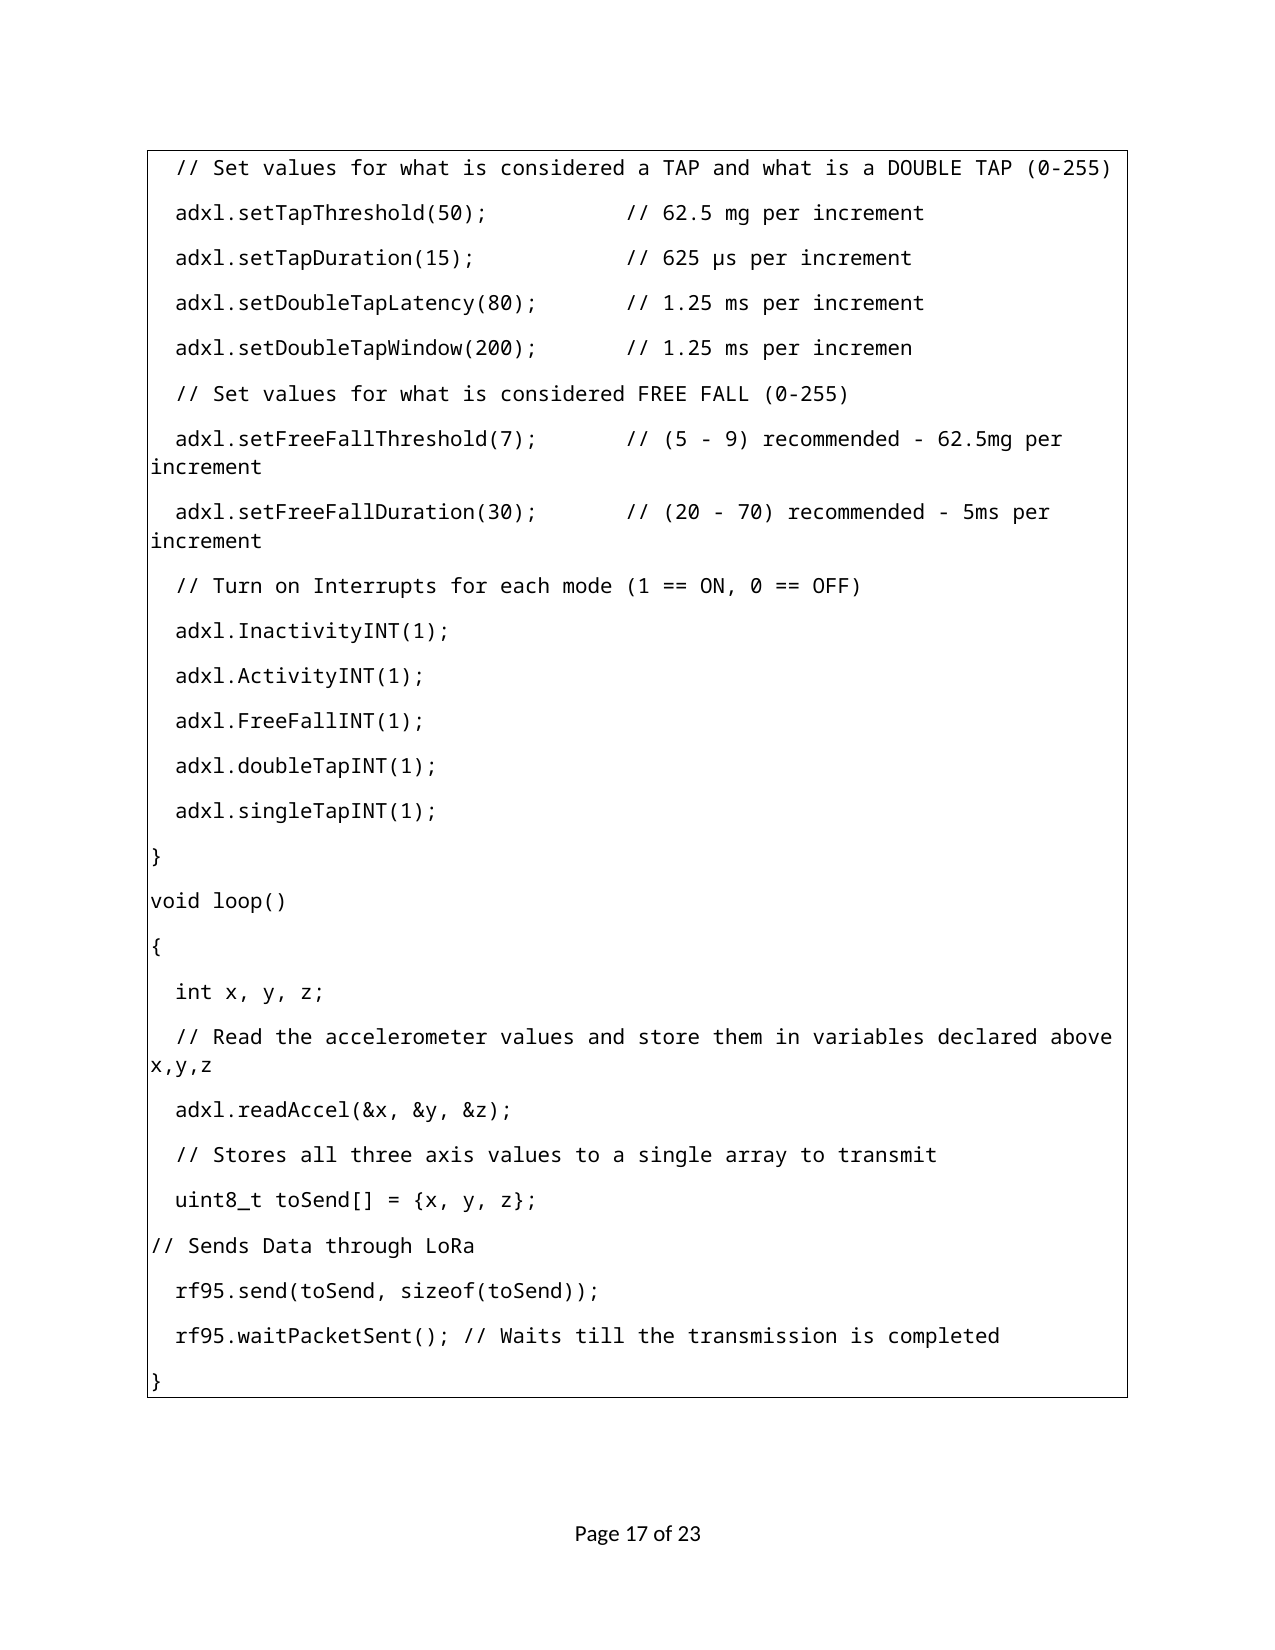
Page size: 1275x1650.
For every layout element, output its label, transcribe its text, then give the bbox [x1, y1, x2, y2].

text adxl.FreeFallINT(1); [148, 703, 1127, 734]
text // Set values for what is considered FREE FALL (0-255) [148, 376, 1127, 407]
text rf95.send(toSend, sizeof(toSend)); [148, 1273, 1127, 1304]
text // Sends Data through LoRa [148, 1228, 1127, 1259]
text adxl.setFreeFallDuration(30); // (20 - 70) recommended - 5ms per increment [148, 494, 1127, 554]
text adxl.setDoubleTapWindow(200); // 1.25 ms per incremen [148, 330, 1127, 362]
text // Turn on Interrupts for each mode (1 == ON, 0 == OFF) [148, 568, 1127, 599]
text adxl.doubleTapINT(1); [148, 748, 1127, 780]
text // Read the accelerometer values and store them in variables declared above x,y,z [148, 1019, 1127, 1079]
text adxl.setTapDuration(15); // 625 μs per increment [148, 240, 1127, 272]
text } [148, 1363, 1127, 1397]
text adxl.InactivityINT(1); [148, 613, 1127, 644]
text rf95.waitPacketSent(); // Waits till the transmission is completed [148, 1318, 1127, 1349]
text adxl.setFreeFallThreshold(7); // (5 - 9) recommended - 62.5mg per increment [148, 421, 1127, 481]
text int x, y, z; [148, 974, 1127, 1005]
text adxl.ActivityINT(1); [148, 658, 1127, 689]
text adxl.setTapThreshold(50); // 62.5 mg per increment [148, 195, 1127, 227]
text adxl.readAccel(&x, &y, &z); [148, 1092, 1127, 1124]
text void loop() [148, 883, 1127, 915]
text // Set values for what is considered a TAP and what is a DOUBLE TAP (0-255) [148, 151, 1127, 182]
text } [148, 838, 1127, 870]
text { [148, 928, 1127, 960]
text uint8_t toSend[] = {x, y, z}; [148, 1182, 1127, 1214]
text adxl.setDoubleTapLatency(80); // 1.25 ms per increment [148, 285, 1127, 317]
text adxl.singleTapINT(1); [148, 793, 1127, 825]
text // Stores all three axis values to a single array to transmit [148, 1137, 1127, 1169]
